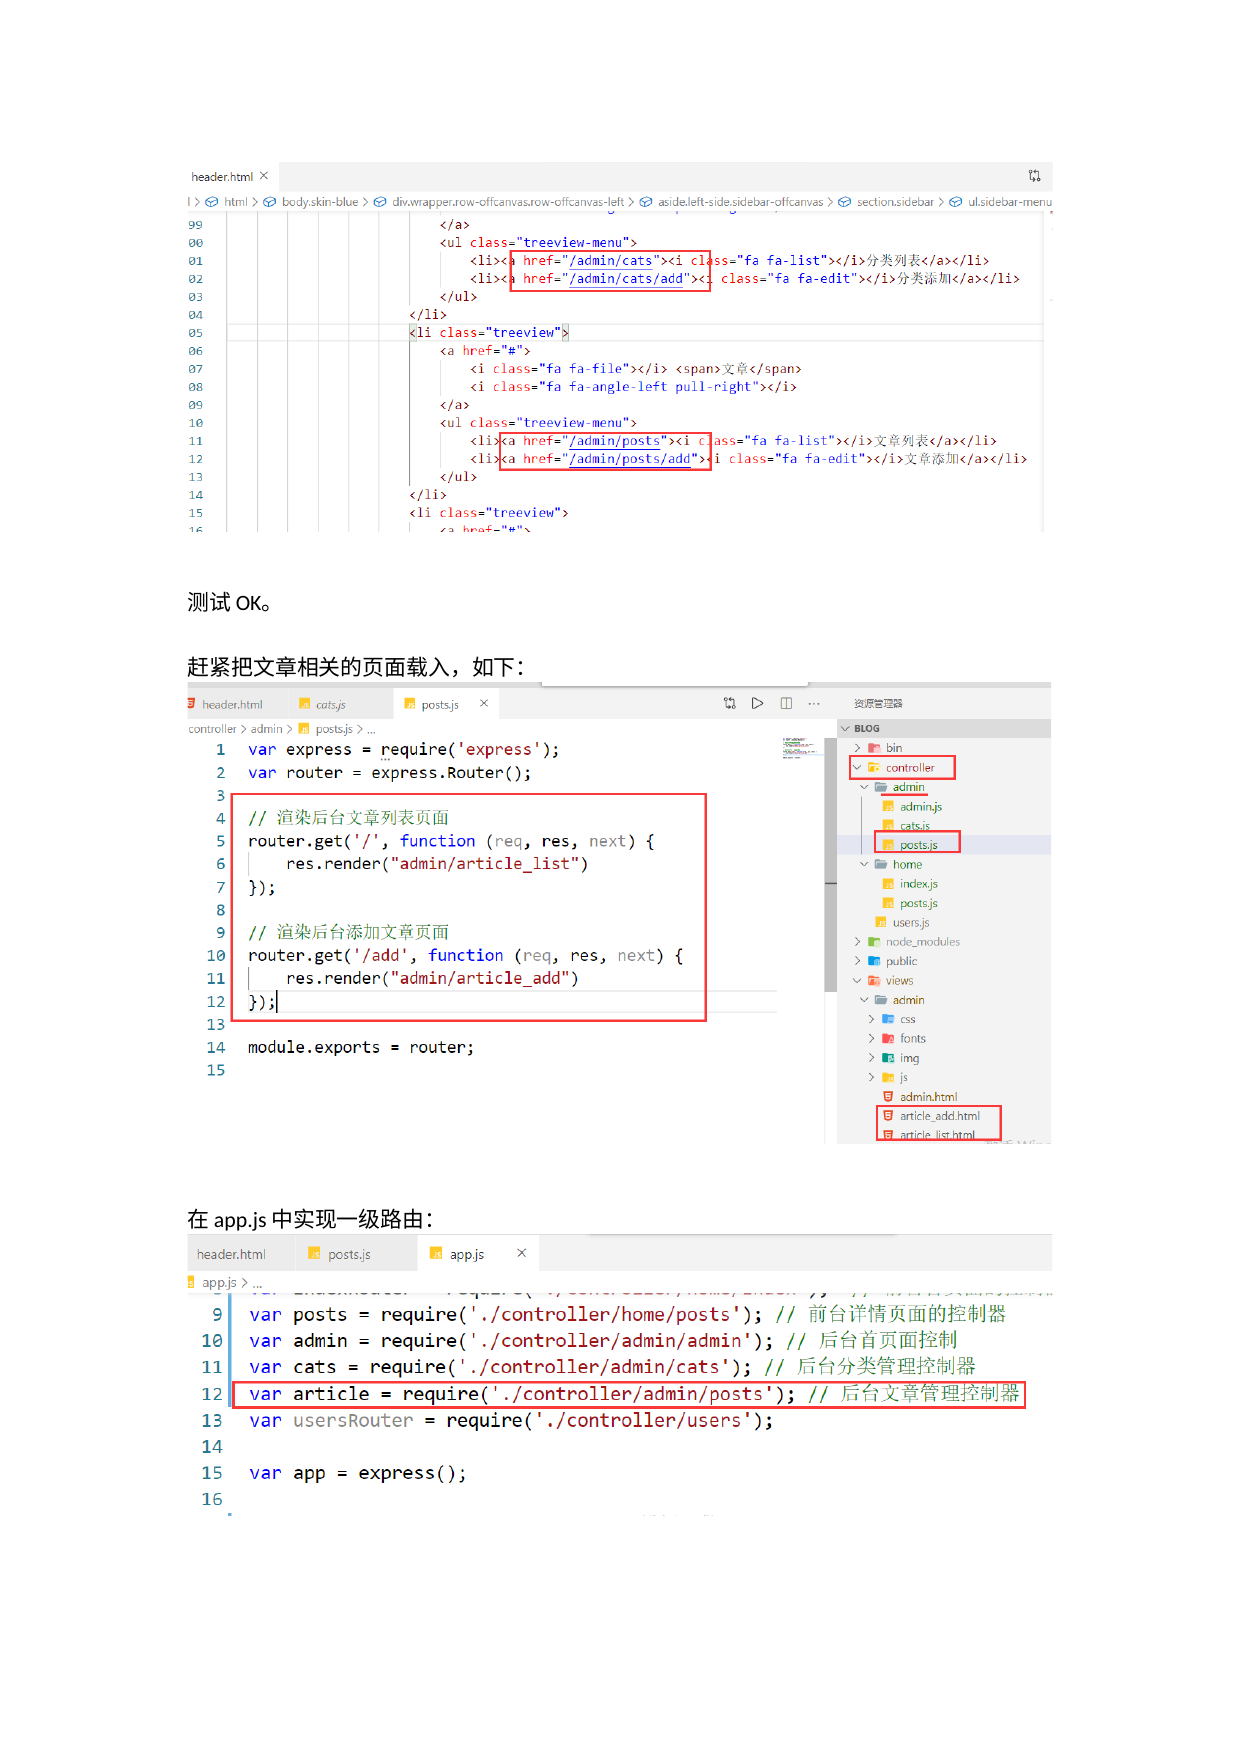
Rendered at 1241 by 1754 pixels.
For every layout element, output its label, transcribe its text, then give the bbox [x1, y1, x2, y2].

picture [187, 162, 1053, 532]
list 在app.js中实现一级路由： [187, 1202, 1053, 1234]
picture [187, 1234, 1053, 1516]
picture [187, 682, 1052, 1144]
list 赶紧把文章相关的页面载入，如下： [187, 649, 1053, 682]
list 测试OK。 [187, 584, 1053, 617]
